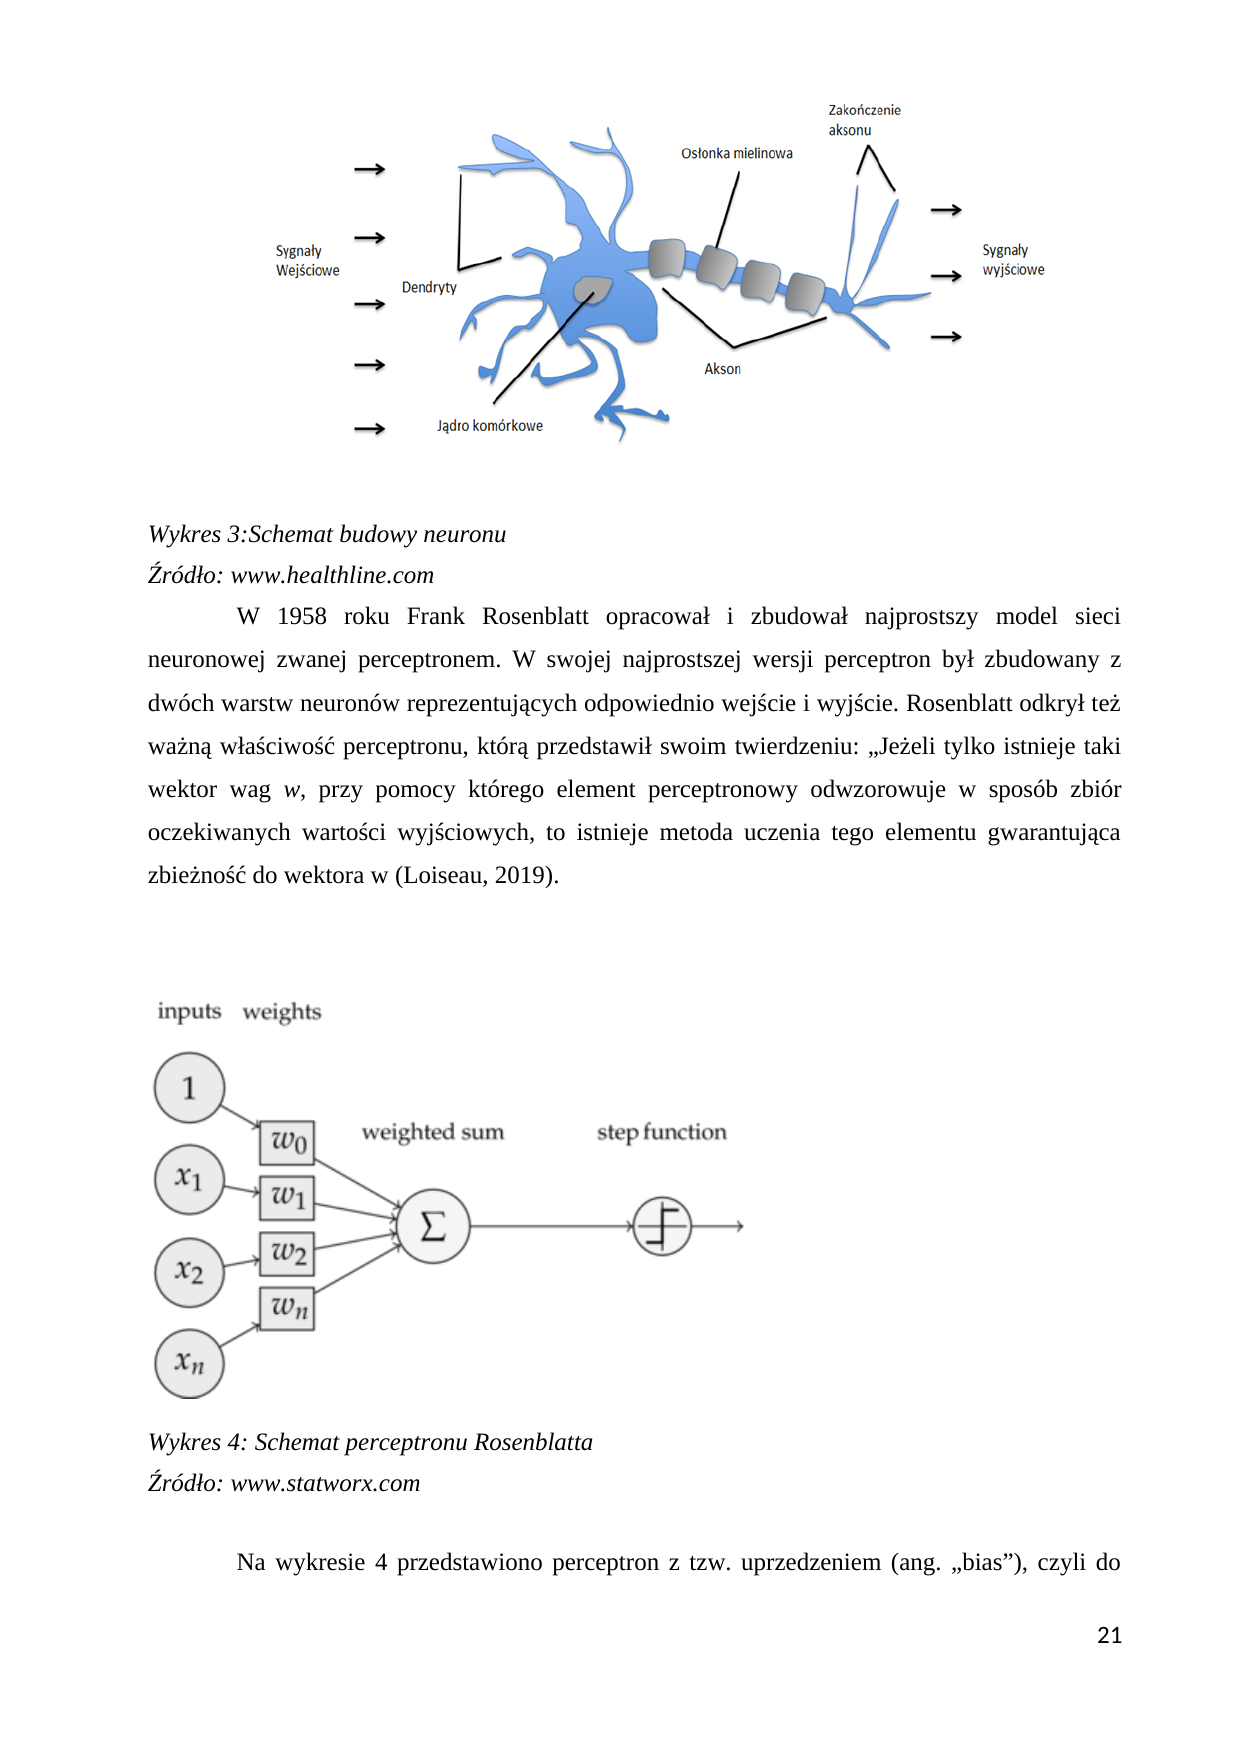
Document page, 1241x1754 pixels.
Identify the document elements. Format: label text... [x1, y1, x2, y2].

picture [147, 989, 768, 1399]
text Wykres 4: Schemat perceptronu Rosenblatta [148, 1427, 1122, 1455]
text W 1958 roku Frank Rosenblatt opracował i zbudował najprostszy model sieci neuronowej zwanej perceptronem. W swojej najprostszej wersji perceptron był zbudowany z dwóch warstw neuronów reprezentujących odpowiednio wejście i wyjście. Rosenblatt odkrył też ważną właściwość perceptronu, którą przedstawił swoim twierdzeniu: „Jeżeli tylko istnieje taki wektor wag w, przy pomocy którego element perceptronowy odwzorowuje w sposób zbiór oczekiwanych wartości wyjściowych, to istnieje metoda uczenia tego elementu gwarantująca zbieżność do wektora w. [148, 601, 1122, 889]
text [148, 1547, 1122, 1576]
text Źródło: www.healthline.com [148, 560, 1122, 589]
text Źródło: www.statworx.com [148, 1468, 1122, 1497]
text Wykres 3:Schemat budowy neuronu [148, 519, 1122, 548]
picture [147, 73, 1123, 492]
